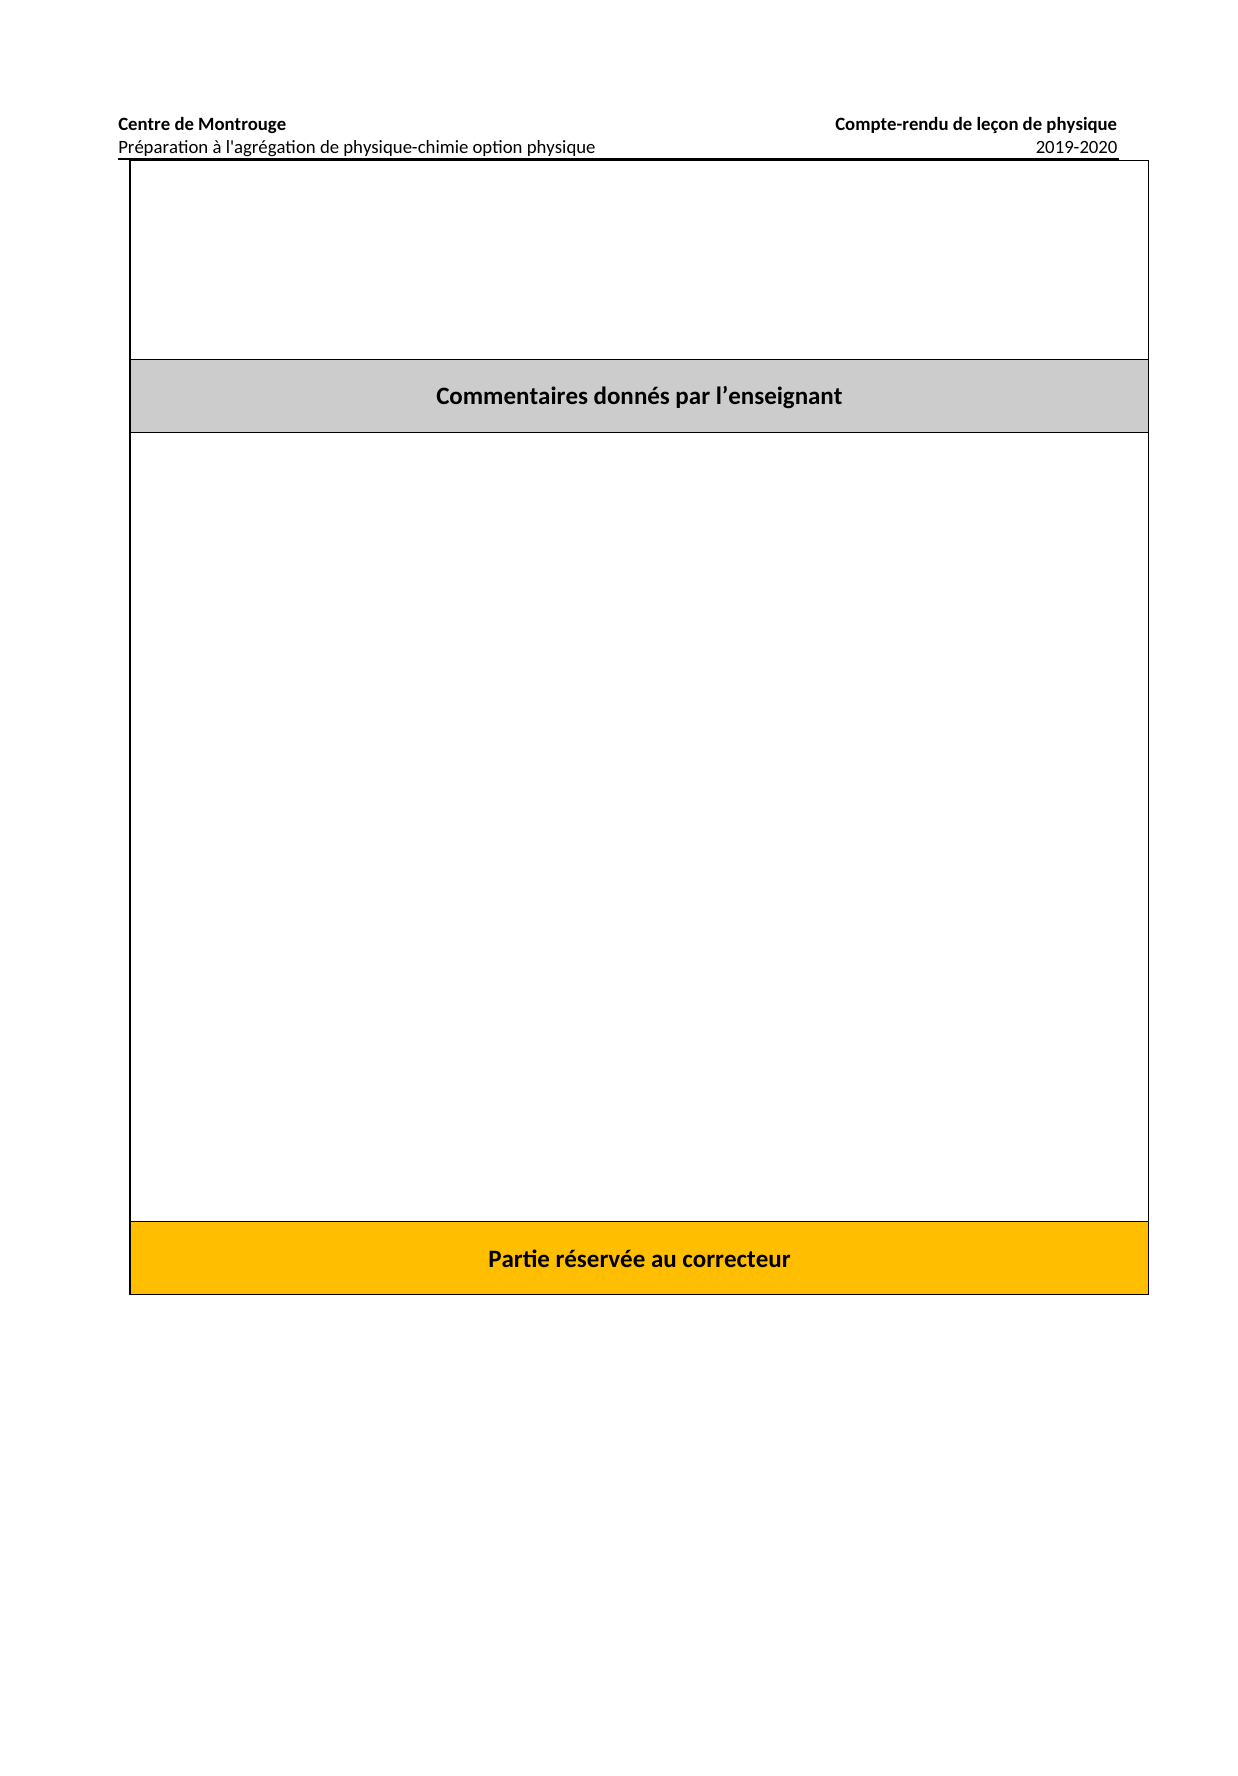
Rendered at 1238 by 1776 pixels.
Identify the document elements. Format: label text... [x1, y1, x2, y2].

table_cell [131, 161, 1148, 359]
table_cell Partie réservée au correcteur [131, 1222, 1148, 1294]
table_cell Commentaires donnés par l’enseignant [131, 360, 1148, 432]
table_cell [131, 433, 1148, 1221]
